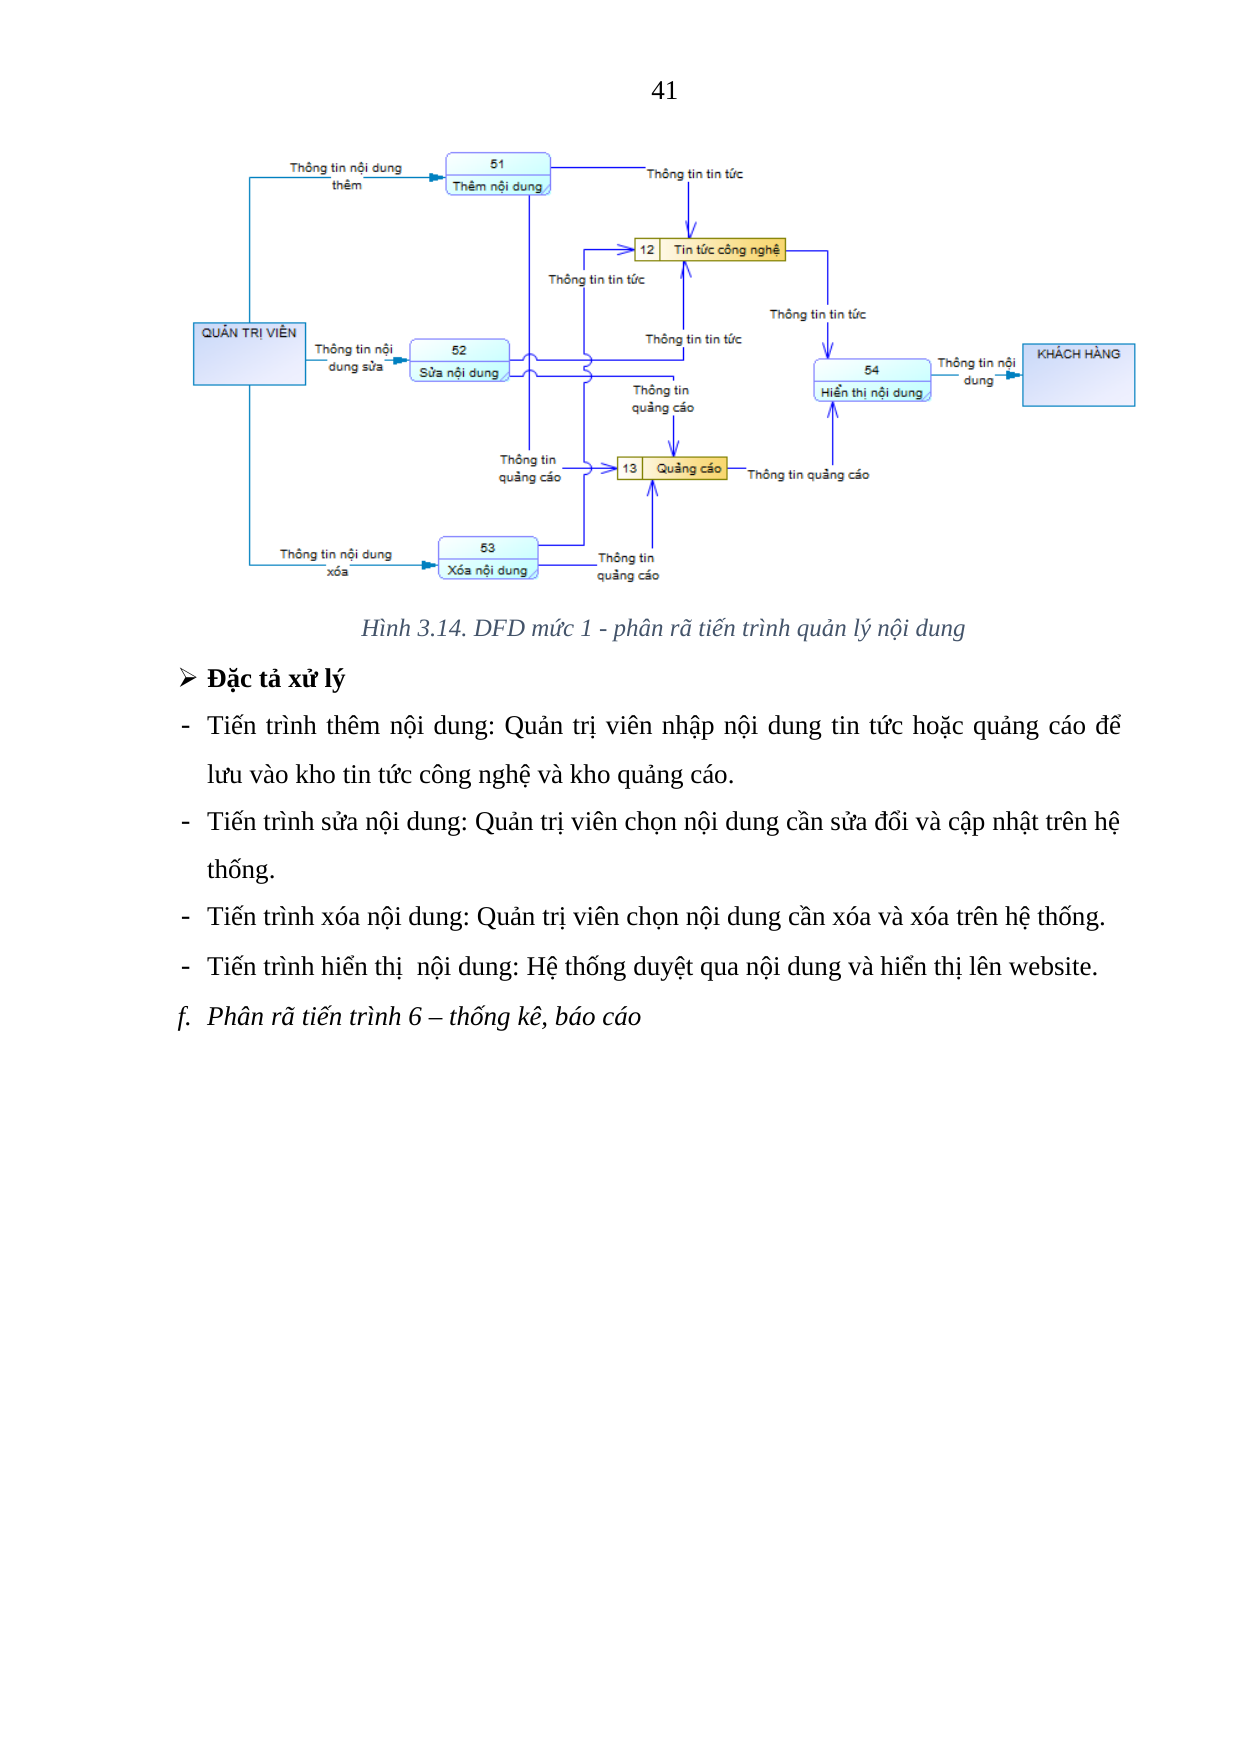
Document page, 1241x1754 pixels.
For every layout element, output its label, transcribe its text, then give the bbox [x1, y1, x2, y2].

list Đặc tả xử lý [177, 662, 1122, 693]
list Tiến trình sửa nội dung: Quản trị viên chọn nội dung cần sửa đổi và cập nhật trên hệ thống. [177, 805, 1122, 885]
list Tiến trình thêm nội dung: Quản trị viên nhập nội dung tin tức hoặc quảng cáo để lưu vào kho tin tức công nghệ và kho quảng cáo. [177, 709, 1122, 789]
list Tiến trình hiển thị nội dung: Hệ thống duyệt qua nội dung và hiển thị lên website. [177, 950, 1122, 984]
picture [177, 136, 1143, 597]
list Tiến trình xóa nội dung: Quản trị viên chọn nội dung cần xóa và xóa trên hệ thống. [177, 900, 1122, 934]
list Phân rã tiến trình 6 – thống kê, báo cáo [177, 1001, 1122, 1032]
